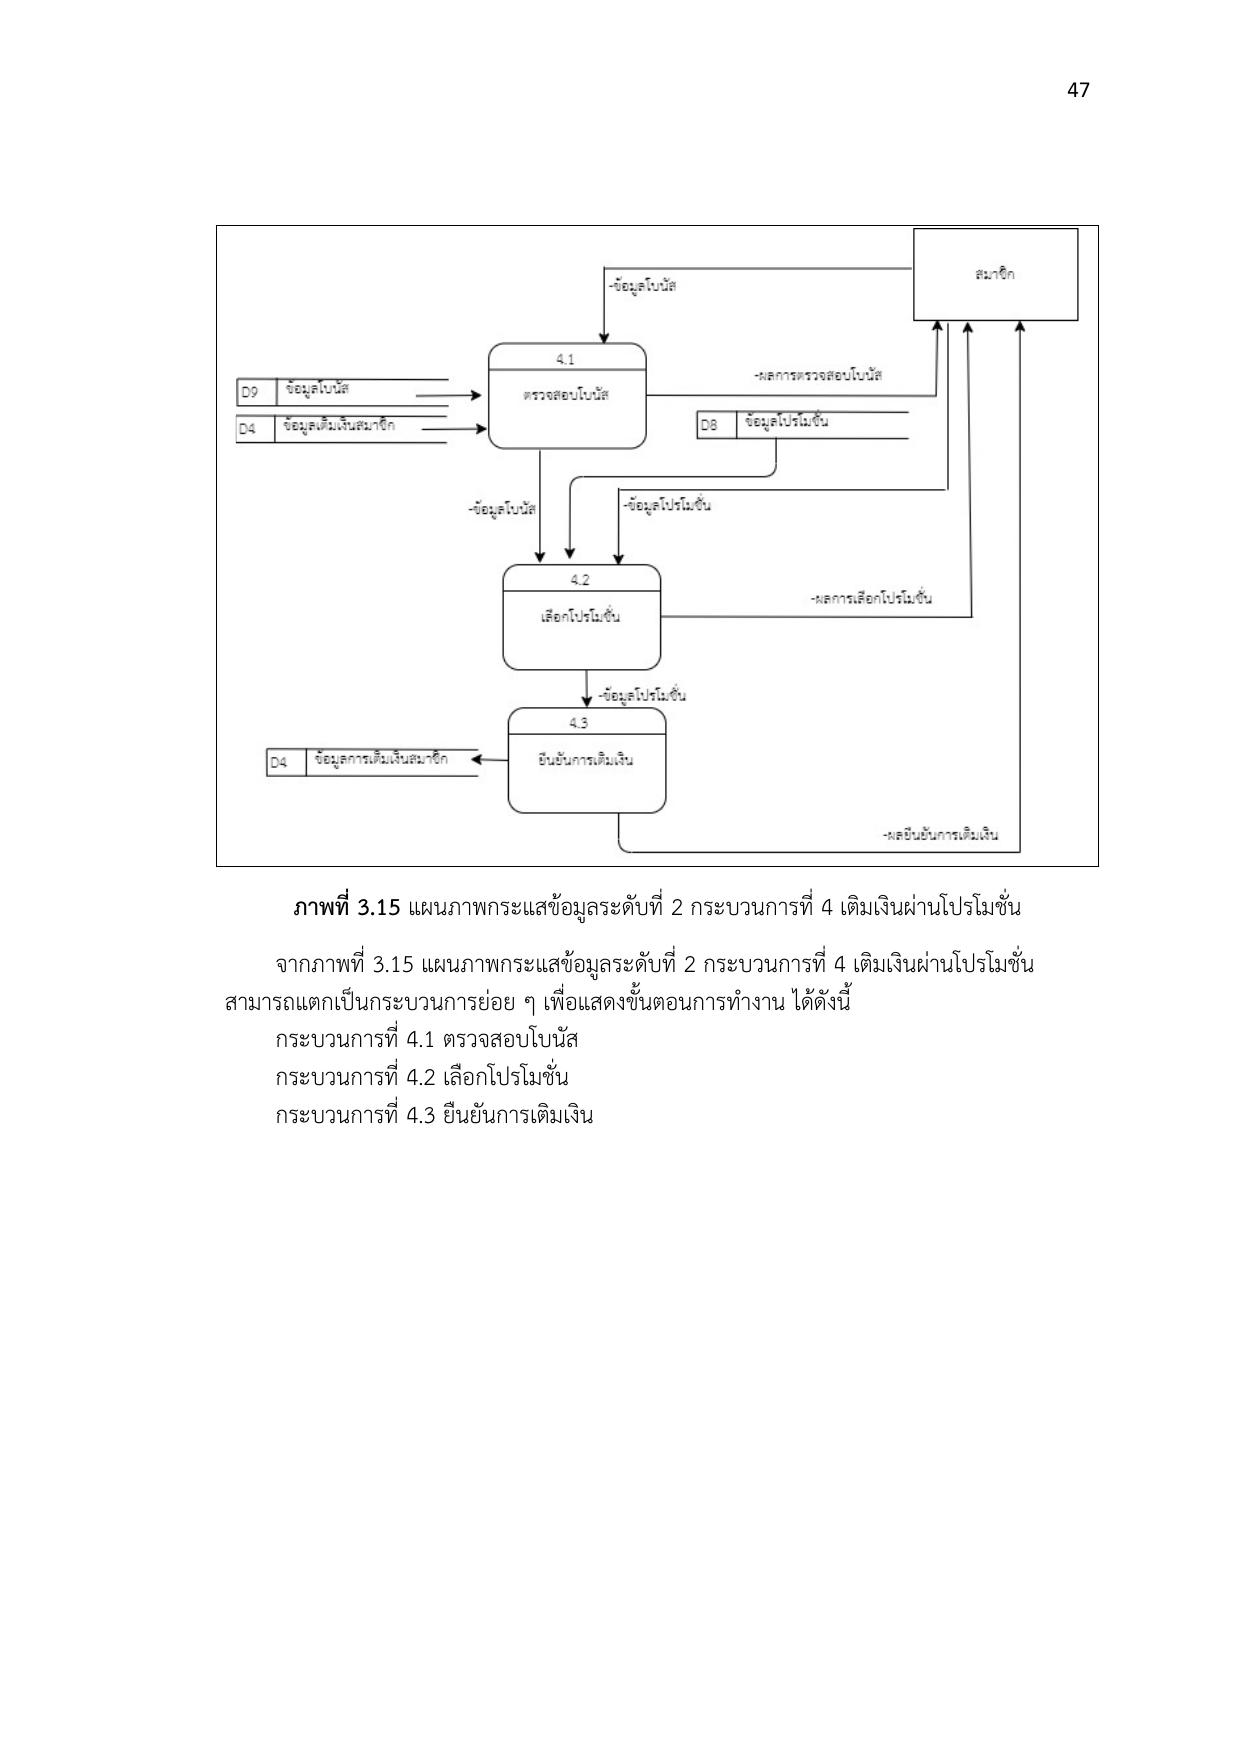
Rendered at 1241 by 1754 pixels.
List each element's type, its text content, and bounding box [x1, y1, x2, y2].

text กระบวนการที่ 4.3 ยืนยันการเติมเงิน [225, 1094, 1090, 1131]
text ภาพที่ 3.15 แผนภาพกระแสข้อมูลระดับที่ 2 กระบวนการที่ 4 เติมเงินผ่านโปรโมชั่น [225, 886, 1090, 924]
picture [235, 228, 1080, 865]
text กระบวนการที่ 4.1 ตรวจสอบโบนัส กระบวนการที่ 4.2 เลือกโปรโมชั่น [225, 1018, 1090, 1094]
text จากภาพที่ 3.15 แผนภาพกระแสข้อมูลระดับที่ 2 กระบวนการที่ 4 เติมเงินผ่านโปรโมชั่นสามารถแตกเป็นกระบวนการย่อย ๆ เพื่อแสดงขั้นตอนการทำงาน ได้ดังนี้ [225, 943, 1090, 1018]
